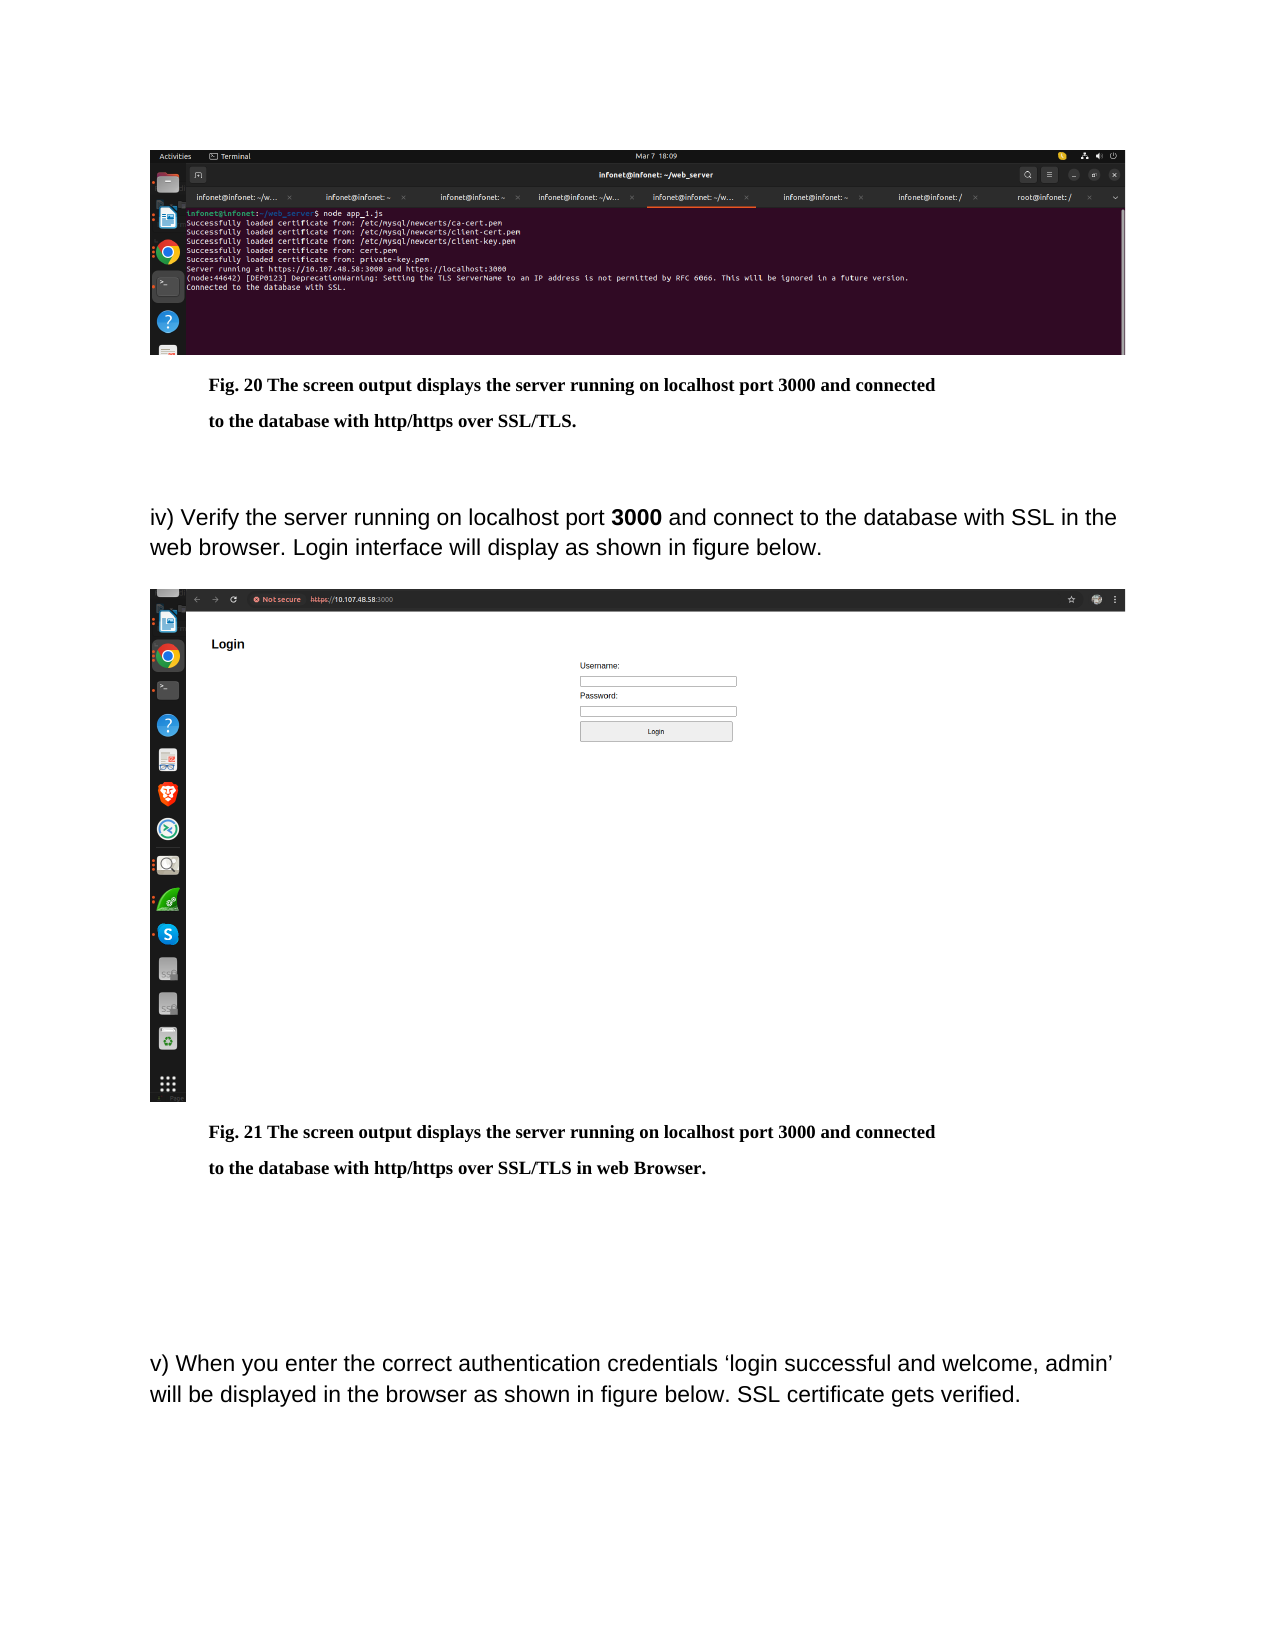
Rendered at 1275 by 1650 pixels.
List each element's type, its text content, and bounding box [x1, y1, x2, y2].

text v) When you enter the correct authentication credentials ‘login successful and welcome, admin’ will be displayed in the browser as shown in figure below. SSL certificate gets verified. [150, 1350, 1125, 1407]
picture [150, 150, 1125, 355]
picture [150, 589, 1125, 1102]
text iv) Verify the server running on localhost port 3000 and connect to the database with SSL in the web browser. Login interface will display as shown in figure below. [150, 504, 1125, 560]
